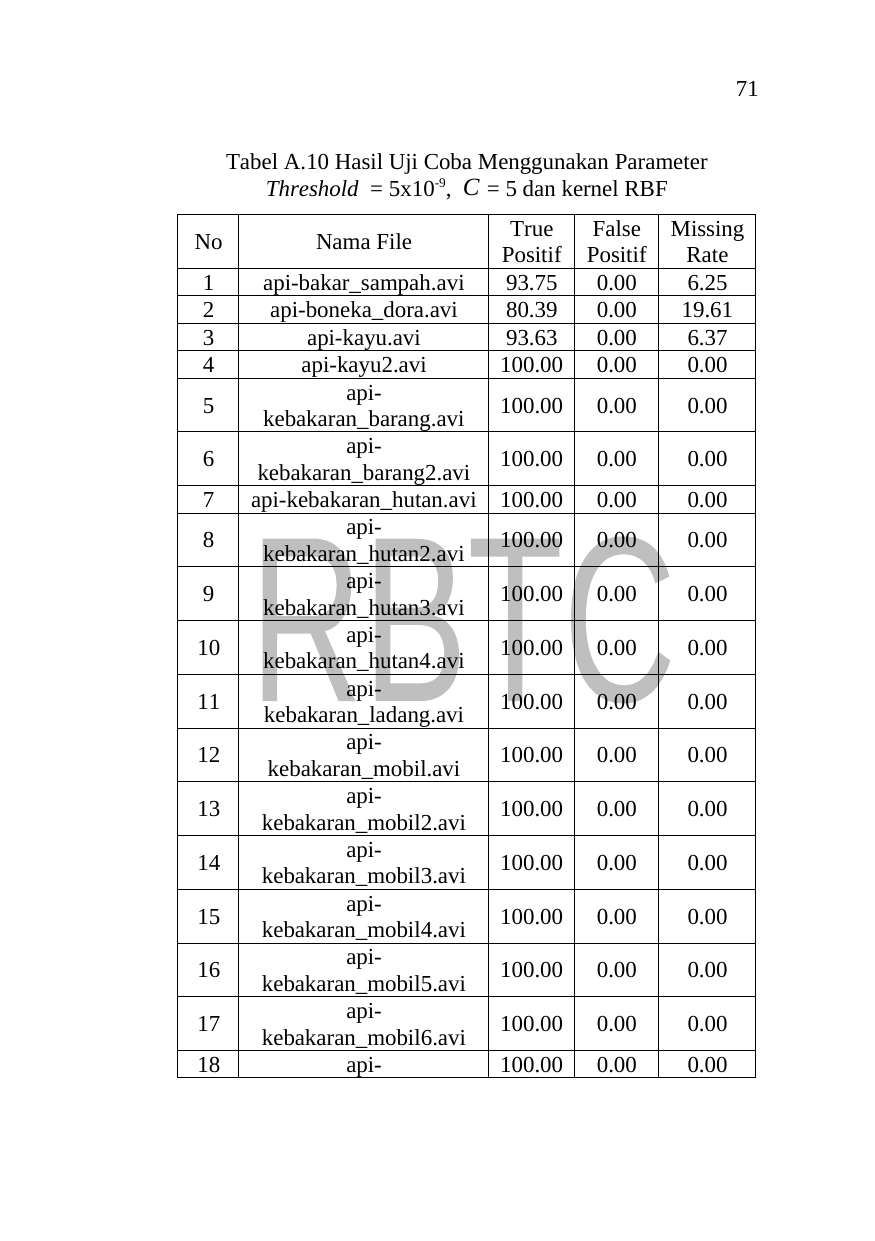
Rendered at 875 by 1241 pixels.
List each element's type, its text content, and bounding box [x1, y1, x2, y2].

table_cell 100.00 [489, 486, 574, 512]
table_cell 19.61 [659, 296, 755, 323]
table_cell api-kebakaran_hutan.avi [239, 486, 488, 512]
table_cell api-kebakaran_barang.avi [239, 379, 488, 431]
table_cell 6 [178, 432, 238, 485]
table_cell api-kebakaran_hutan3.avi [239, 567, 488, 620]
table_cell 0.00 [575, 890, 658, 942]
table_cell api-kebakaran_mobil4.avi [239, 890, 488, 942]
table_cell api-kebakaran_mobil5.avi [239, 944, 488, 996]
table_cell 5 [178, 379, 238, 431]
table_cell 0.00 [575, 432, 658, 485]
table_cell 17 [178, 997, 238, 1050]
table_cell 0.00 [659, 782, 755, 835]
table_cell 14 [178, 836, 238, 889]
table_cell api-kebakaran_rumah.avi [239, 1051, 488, 1077]
table_cell api-kebakaran_mobil3.avi [239, 836, 488, 889]
table_cell 100.00 [489, 729, 574, 781]
table_cell 93.63 [489, 324, 574, 350]
table_cell 100.00 [489, 836, 574, 889]
table_cell 0.00 [659, 890, 755, 942]
table_cell 0.00 [659, 514, 755, 566]
table_cell 0.00 [659, 567, 755, 620]
table_cell 0.00 [575, 379, 658, 431]
table_header False Positif [575, 215, 658, 268]
table_cell api-bakar_sampah.avi [239, 269, 488, 295]
table_cell api-kebakaran_ladang.avi [239, 675, 488, 727]
table_cell 93.75 [489, 269, 574, 295]
table_cell 0.00 [575, 944, 658, 996]
table_cell 6.37 [659, 324, 755, 350]
table_cell 100.00 [489, 351, 574, 377]
table_cell api-kebakaran_hutan4.avi [239, 621, 488, 674]
table_cell 0.00 [659, 729, 755, 781]
table_cell 0.00 [575, 782, 658, 835]
table_cell 0.00 [575, 351, 658, 377]
table_cell 100.00 [489, 997, 574, 1050]
table_cell 13 [178, 782, 238, 835]
table_cell 100.00 [489, 621, 574, 674]
table_cell api-kayu2.avi [239, 351, 488, 377]
table_cell 0.00 [575, 675, 658, 727]
table_cell api-kayu.avi [239, 324, 488, 350]
table_cell api-kebakaran_mobil.avi [239, 729, 488, 781]
table_cell 0.00 [575, 324, 658, 350]
table_cell 100.00 [489, 379, 574, 431]
table_header No [178, 215, 238, 268]
table_cell 0.00 [575, 621, 658, 674]
table_cell 0.00 [659, 432, 755, 485]
table_cell 11 [178, 675, 238, 727]
table_cell 100.00 [489, 1051, 574, 1077]
table_cell 0.00 [659, 1051, 755, 1077]
table_cell 0.00 [575, 997, 658, 1050]
table_cell 0.00 [575, 1051, 658, 1077]
table_cell 4 [178, 351, 238, 377]
table_cell 100.00 [489, 890, 574, 942]
table_cell 100.00 [489, 432, 574, 485]
table_cell 0.00 [659, 486, 755, 512]
table_cell 1 [178, 269, 238, 295]
table_cell 100.00 [489, 944, 574, 996]
table_cell 80.39 [489, 296, 574, 323]
table_cell api-kebakaran_mobil6.avi [239, 997, 488, 1050]
table_cell 0.00 [575, 514, 658, 566]
table_cell 0.00 [659, 621, 755, 674]
table_cell 0.00 [575, 296, 658, 323]
table_cell 0.00 [659, 379, 755, 431]
table_cell 10 [178, 621, 238, 674]
table_cell 0.00 [575, 567, 658, 620]
table_cell 12 [178, 729, 238, 781]
table_cell 2 [178, 296, 238, 323]
table_cell 0.00 [575, 729, 658, 781]
table_header True Positif [489, 215, 574, 268]
table_cell 0.00 [659, 997, 755, 1050]
table_cell 0.00 [575, 836, 658, 889]
table_cell 100.00 [489, 782, 574, 835]
table_cell 0.00 [659, 675, 755, 727]
table_cell 0.00 [659, 836, 755, 889]
table_cell 18 [178, 1051, 238, 1077]
table_cell api-kebakaran_mobil2.avi [239, 782, 488, 835]
table_cell 3 [178, 324, 238, 350]
table_cell 6.25 [659, 269, 755, 295]
table_cell 7 [178, 486, 238, 512]
table_cell 16 [178, 944, 238, 996]
table_cell api-kebakaran_hutan2.avi [239, 514, 488, 566]
table_cell 100.00 [489, 514, 574, 566]
table_cell 9 [178, 567, 238, 620]
table_cell 0.00 [659, 351, 755, 377]
table_cell api-kebakaran_barang2.avi [239, 432, 488, 485]
table_cell 100.00 [489, 567, 574, 620]
table_cell 15 [178, 890, 238, 942]
table_cell api-boneka_dora.avi [239, 296, 488, 323]
table_header Nama File [239, 215, 488, 268]
table_cell 8 [178, 514, 238, 566]
table_cell 0.00 [659, 944, 755, 996]
table_cell 0.00 [575, 486, 658, 512]
table_header Missing Rate [659, 215, 755, 268]
table_cell 100.00 [489, 675, 574, 727]
table_cell 0.00 [575, 269, 658, 295]
